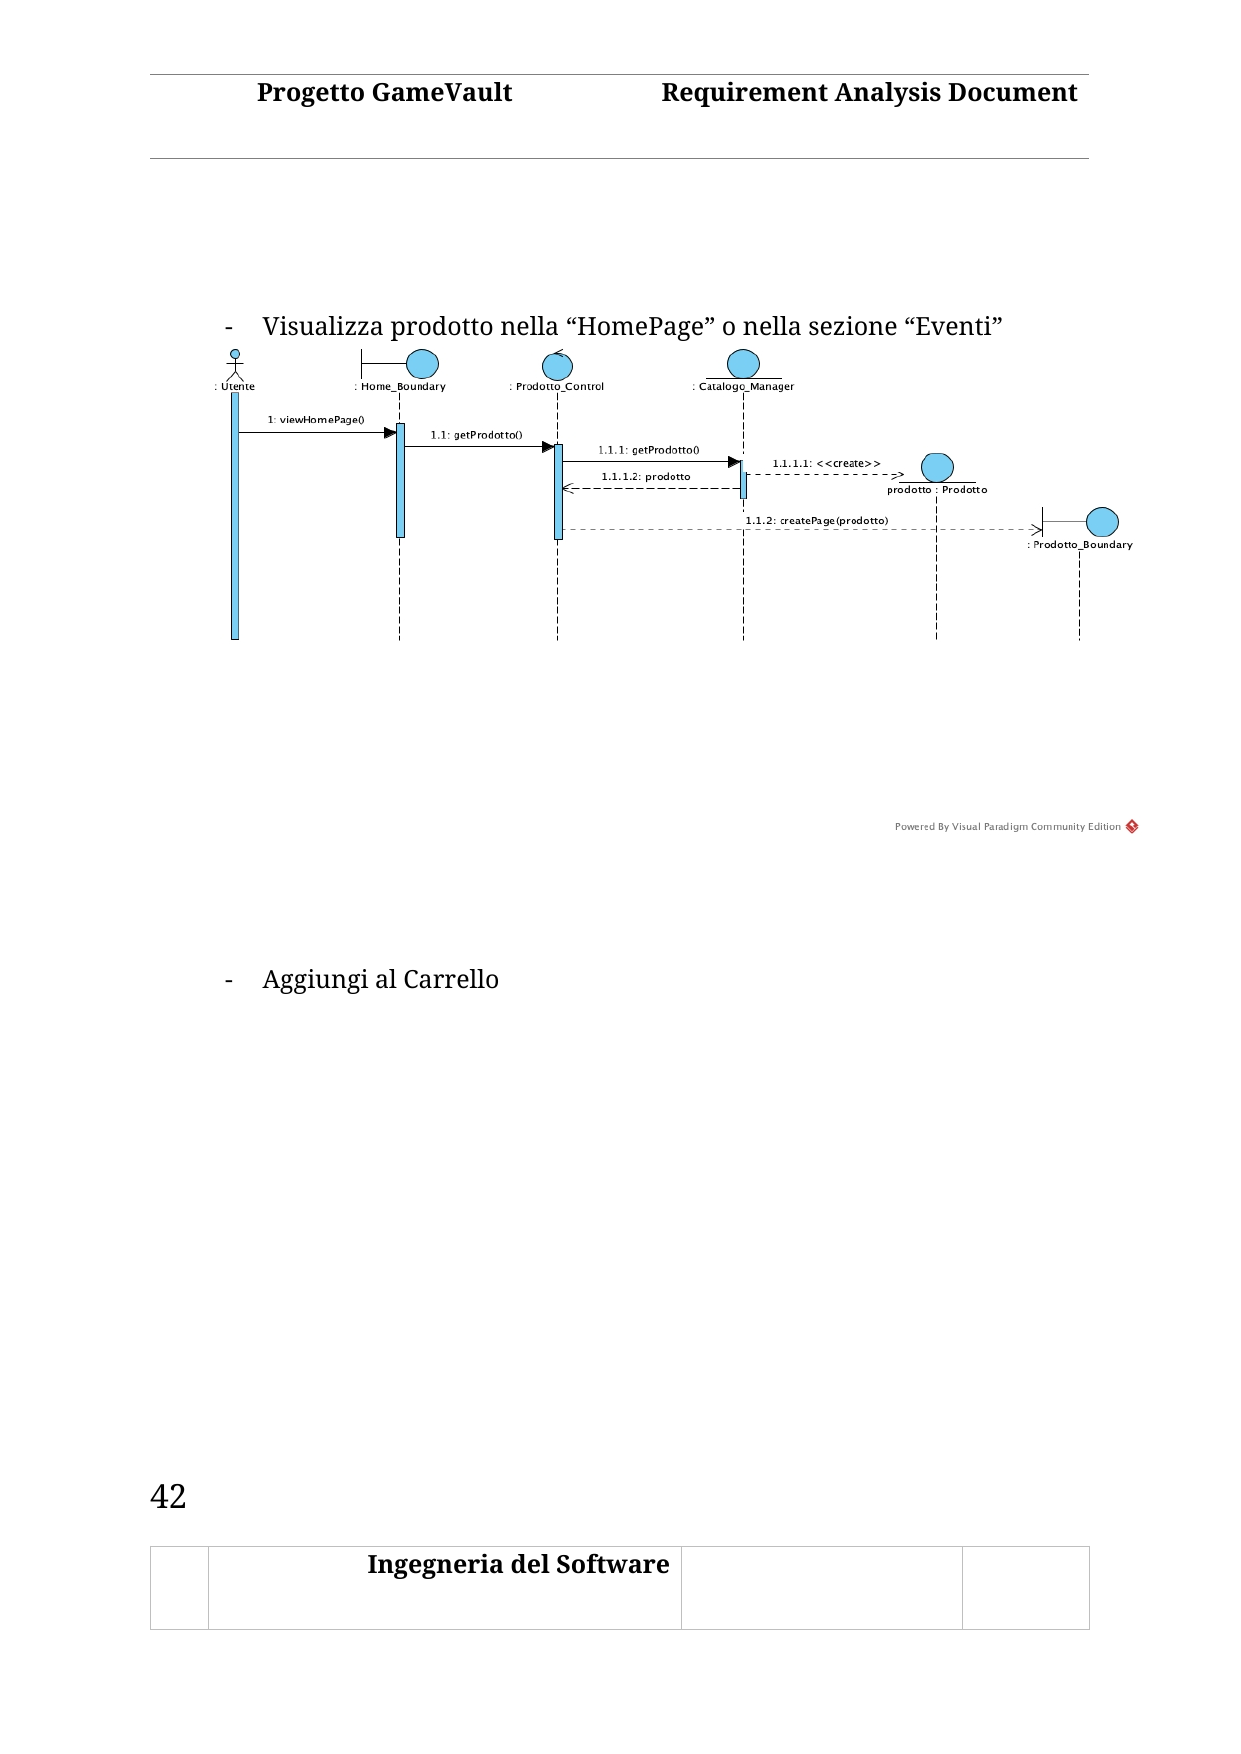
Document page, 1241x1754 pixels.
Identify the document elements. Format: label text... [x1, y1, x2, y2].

picture [202, 347, 1143, 841]
list Aggiungi al Carrello [225, 962, 1090, 996]
list Visualizza prodotto nella “HomePage” o nella sezione “Eventi” [225, 308, 1090, 342]
